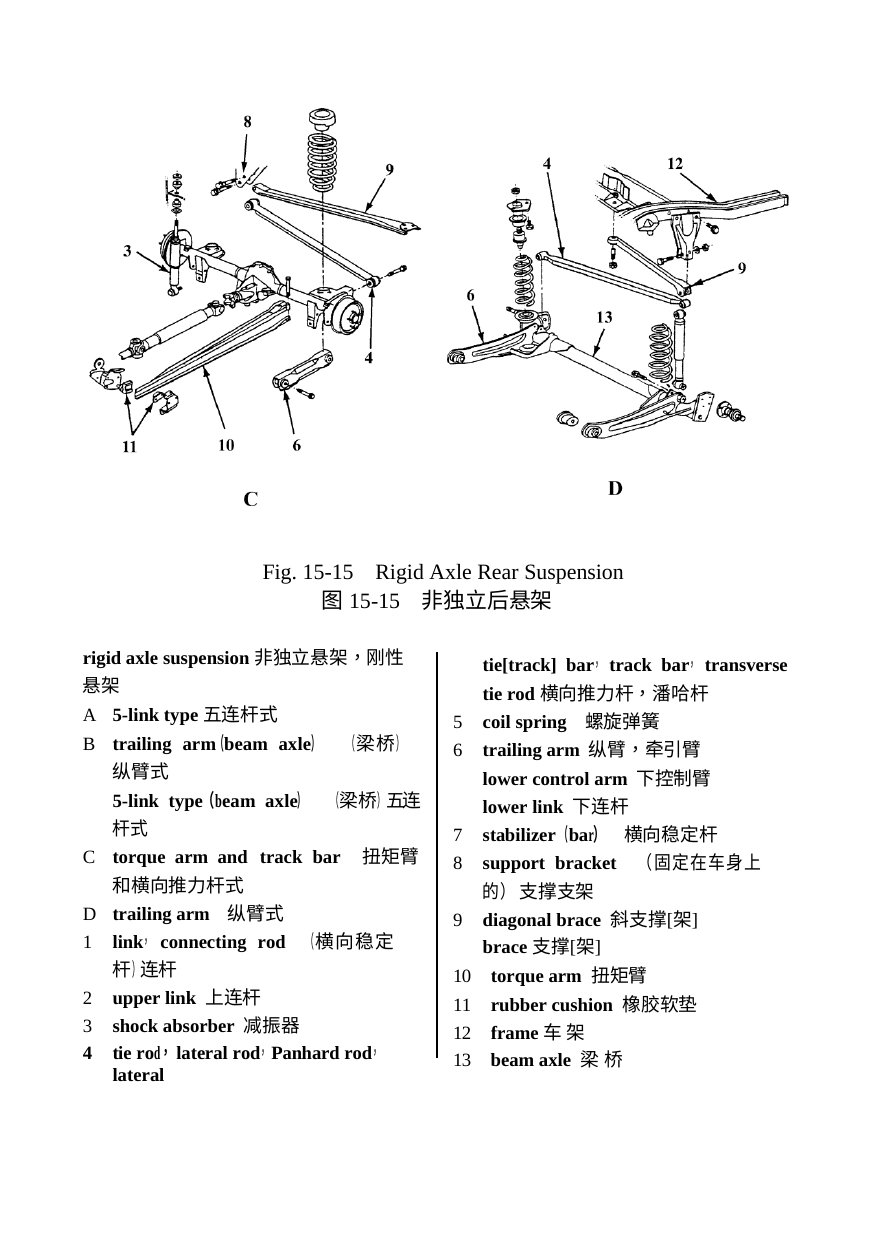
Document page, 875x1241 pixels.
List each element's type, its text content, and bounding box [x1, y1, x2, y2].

list trailing arm 纵臂式 [83, 901, 425, 925]
list trailing arm 纵臂，牵引臂lower control arm 下控制臂lower link 下连杆 [453, 736, 721, 819]
list shock absorber 减振器 [83, 1012, 425, 1038]
text brace 支撑[架] [482, 934, 809, 959]
subtitle Fig. 15-15 Rigid Axle Rear Suspension [262, 559, 809, 584]
text 图 15-15 非独立后悬架 [67, 585, 807, 615]
list coil spring 螺旋弹簧 [453, 710, 809, 733]
list support bracket （固定在车身上的） 支撑支架 [453, 849, 792, 903]
list frame 车 架 [453, 1019, 809, 1045]
list 5-link type 五连杆式 [83, 701, 425, 727]
list stabilizer （bar） 横向稳定杆 [453, 822, 809, 846]
text 5-link type（beam axle） （梁桥）五连杆式 [112, 787, 421, 841]
list torque arm and track bar 扭矩臂和横向推力杆式 [83, 843, 421, 898]
list diagonal brace 斜支撑[架] [453, 907, 809, 931]
list trailing arm（beam axle） （梁桥）纵臂式 [83, 730, 420, 784]
text rigid axle suspension 非独立悬架，刚性悬架 [83, 644, 421, 698]
list tie rod， lateral rod， Panhard rod， lateral [83, 1042, 425, 1085]
list link， connecting rod （横向稳定杆）连杆 [83, 928, 421, 982]
picture [89, 108, 789, 506]
list torque arm 扭矩臂 [453, 962, 809, 988]
text tie[track] bar， track bar， transverse tie rod 横向推力杆，潘哈杆 [482, 654, 791, 706]
list beam axle 梁 桥 [453, 1046, 809, 1071]
list upper link 上连杆 [83, 985, 425, 1009]
list rubber cushion 橡胶软垫 [453, 991, 809, 1017]
